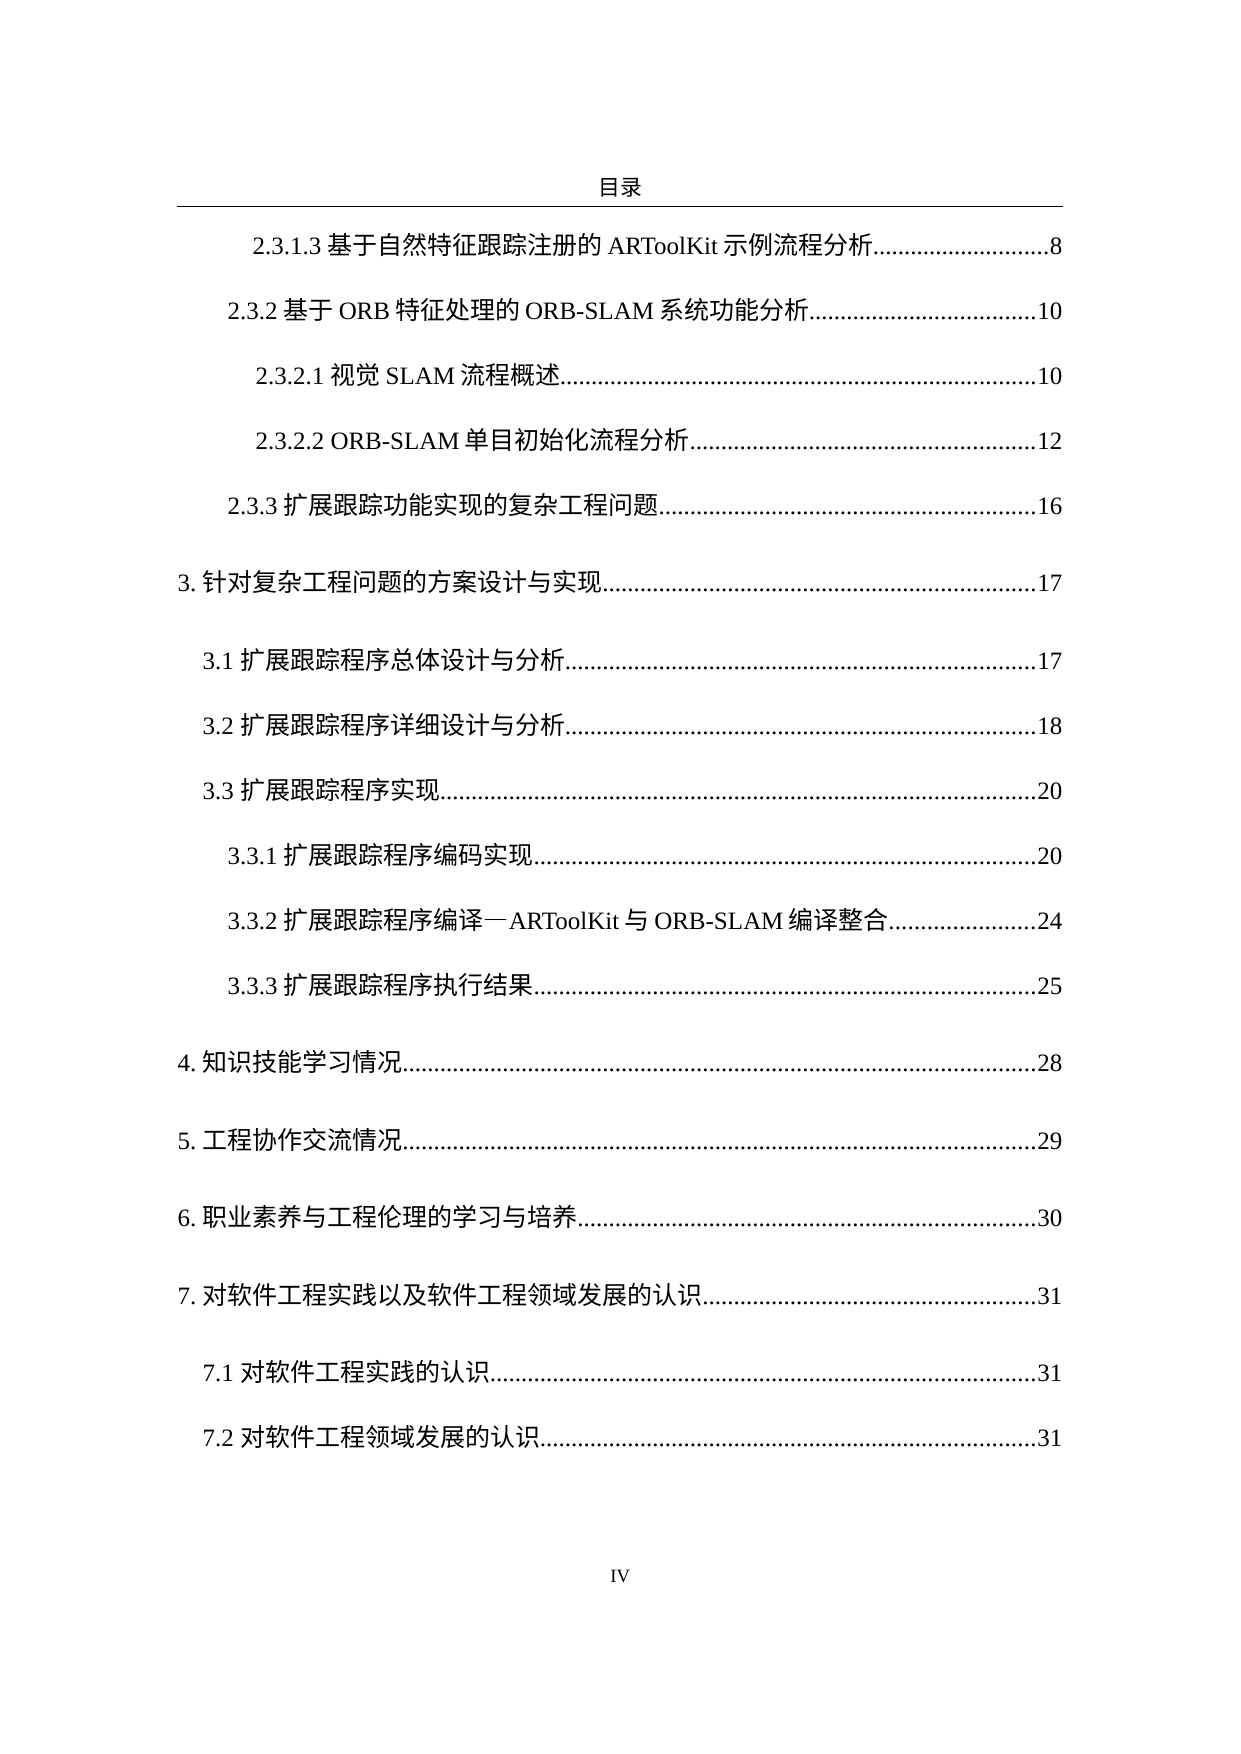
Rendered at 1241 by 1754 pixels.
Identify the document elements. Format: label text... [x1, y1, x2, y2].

text 3.3.1 扩展跟踪程序编码实现 20 [177, 821, 1063, 886]
text 3.3 扩展跟踪程序实现 20 [177, 756, 1063, 821]
text 3.1 扩展跟踪程序总体设计与分析 17 [177, 626, 1063, 691]
text 2.3.2.1 视觉SLAM流程概述 10 [243, 341, 1063, 406]
text 7.1 对软件工程实践的认识 31 [177, 1338, 1063, 1403]
text 7. 对软件工程实践以及软件工程领域发展的认识 31 [177, 1261, 1063, 1326]
text 2.3.3 扩展跟踪功能实现的复杂工程问题 16 [177, 471, 1063, 536]
text 6. 职业素养与工程伦理的学习与培养 30 [177, 1183, 1063, 1248]
text 3.2 扩展跟踪程序详细设计与分析 18 [177, 691, 1063, 756]
text 3.3.3 扩展跟踪程序执行结果 25 [177, 951, 1063, 1016]
text 2.3.2 基于ORB特征处理的ORB-SLAM系统功能分析 10 [177, 276, 1063, 341]
text 3. 针对复杂工程问题的方案设计与实现 17 [177, 548, 1063, 613]
text 7.2 对软件工程领域发展的认识 31 [177, 1403, 1063, 1468]
text 5. 工程协作交流情况 29 [177, 1106, 1063, 1171]
text 3.3.2 扩展跟踪程序编译—ARToolKit与ORB-SLAM编译整合 24 [177, 886, 1063, 951]
text 4. 知识技能学习情况 28 [177, 1028, 1063, 1093]
text 2.3.1.3 基于自然特征跟踪注册的ARToolKit示例流程分析 8 [177, 211, 1063, 276]
text 2.3.2.2 ORB-SLAM单目初始化流程分析 12 [243, 406, 1063, 471]
